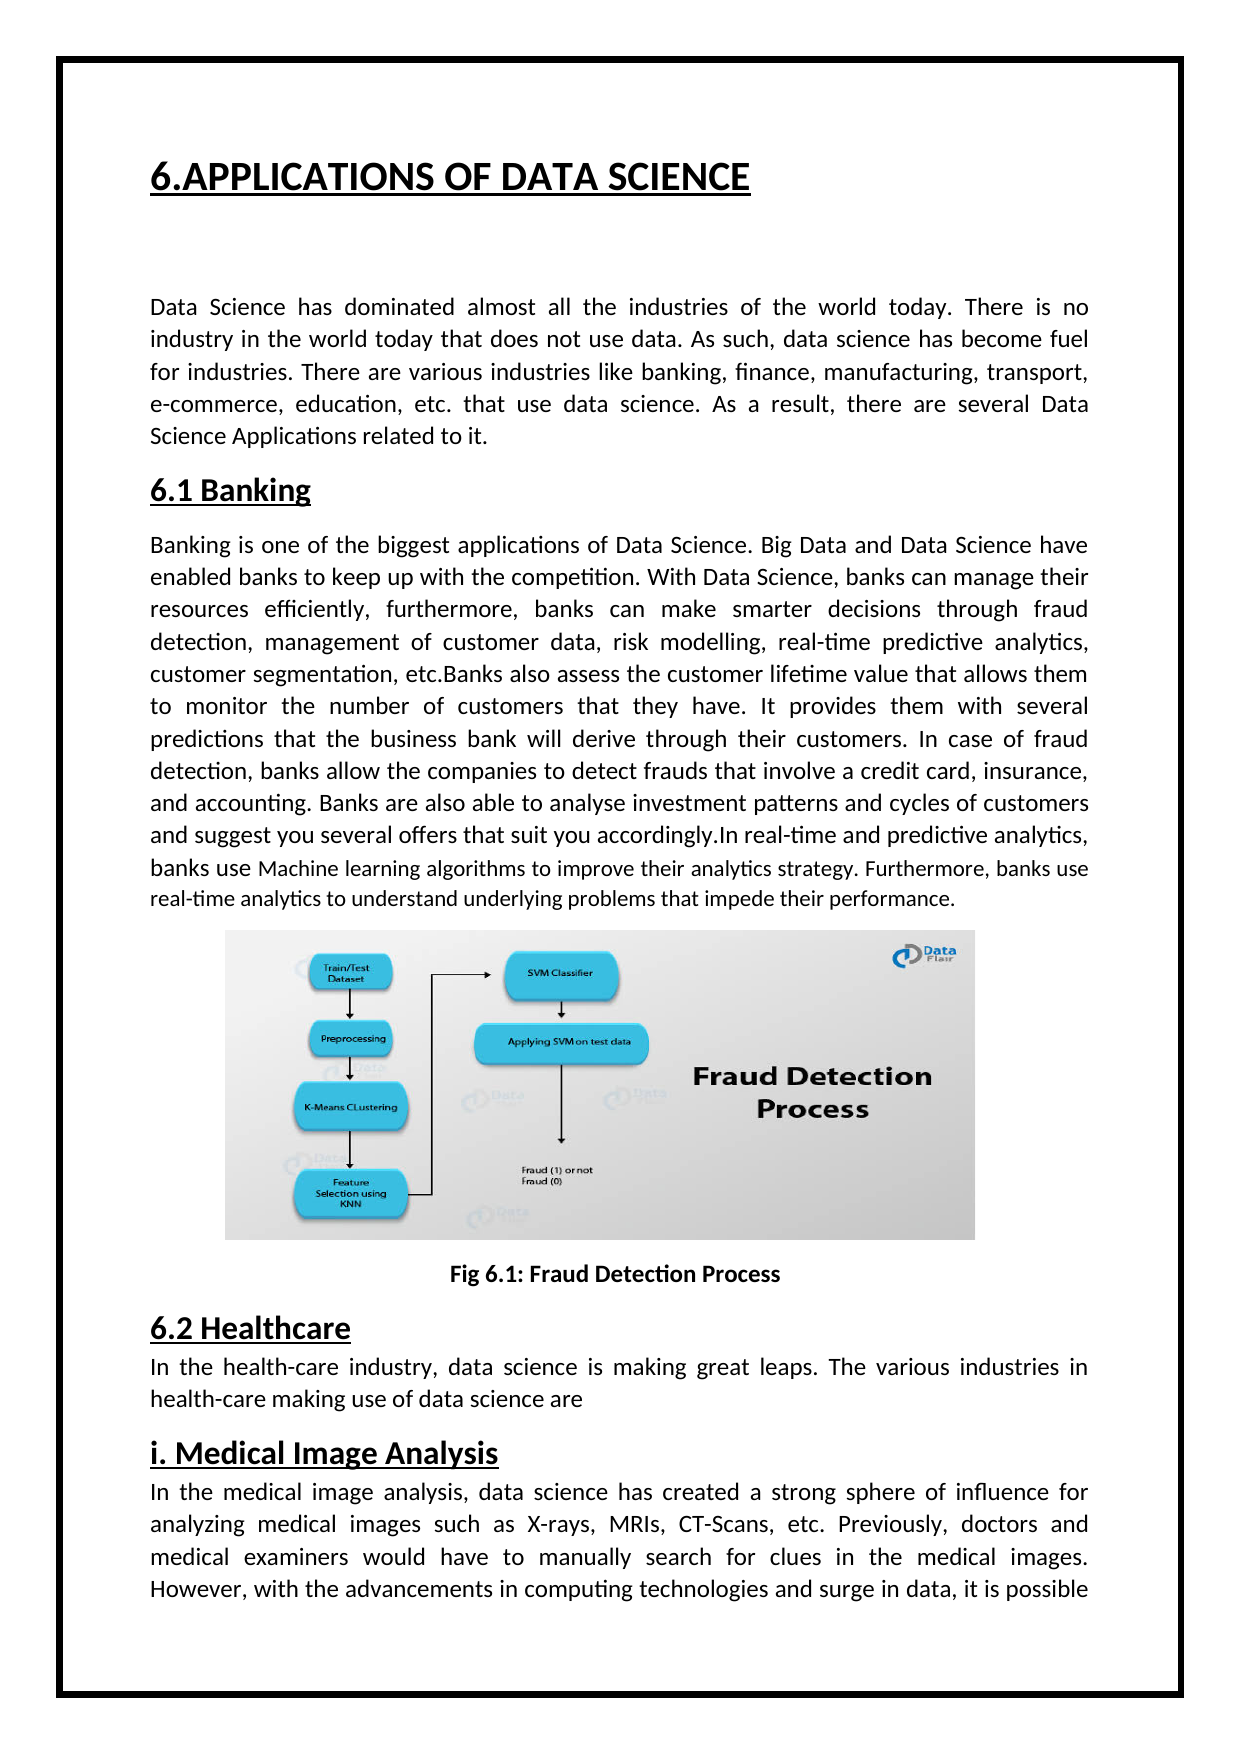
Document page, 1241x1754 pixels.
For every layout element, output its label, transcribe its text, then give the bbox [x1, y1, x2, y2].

text Data Science has dominated almost all the industries of the world today. There is no industry in the world today that does not use data. As such, data science has become fuel for industries. There are various industries like banking, finance, manufacturing, transport, e-commerce, education, etc. that use data science. As a result, there are several Data Science Applications related to it. [150, 291, 1090, 451]
picture [225, 930, 976, 1240]
text 6.1 Banking [150, 469, 1090, 510]
subtitle i. Medical Image Analysis [150, 1432, 1090, 1473]
subtitle 6.2 Healthcare [150, 1307, 1090, 1348]
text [150, 1476, 1090, 1604]
text In the health-care industry, data science is making great leaps. The various industries in health-care making use of data science are [150, 1351, 1090, 1414]
text Banking is one of the biggest applications of Data Science. Big Data and Data Science have enabled banks to keep up with the competition. With Data Science, banks can manage their resources efficiently, furthermore, banks can make smarter decisions through fraud detection, management of customer data, risk modelling, real-time predictive analytics, customer segmentation, etc.Banks also assess the customer lifetime value that allows them to monitor the number of customers that they have. It provides them with several predictions that the business bank will derive through their customers. In case of fraud detection, banks allow the companies to detect frauds that involve a credit card, insurance, and accounting. Banks are also able to analyse investment patterns and cycles of customers and suggest you several offers that suit you accordingly.In real-time and predictive analytics, banks use Machine learning algorithms to improve their analytics strategy. Furthermore, banks use real-time analytics to understand underlying problems that impede their performance. [150, 529, 1090, 912]
text Fig 6.1: Fraud Detection Process [375, 1258, 1090, 1289]
text 6.APPLICATIONS OF DATA SCIENCE [150, 150, 1090, 201]
